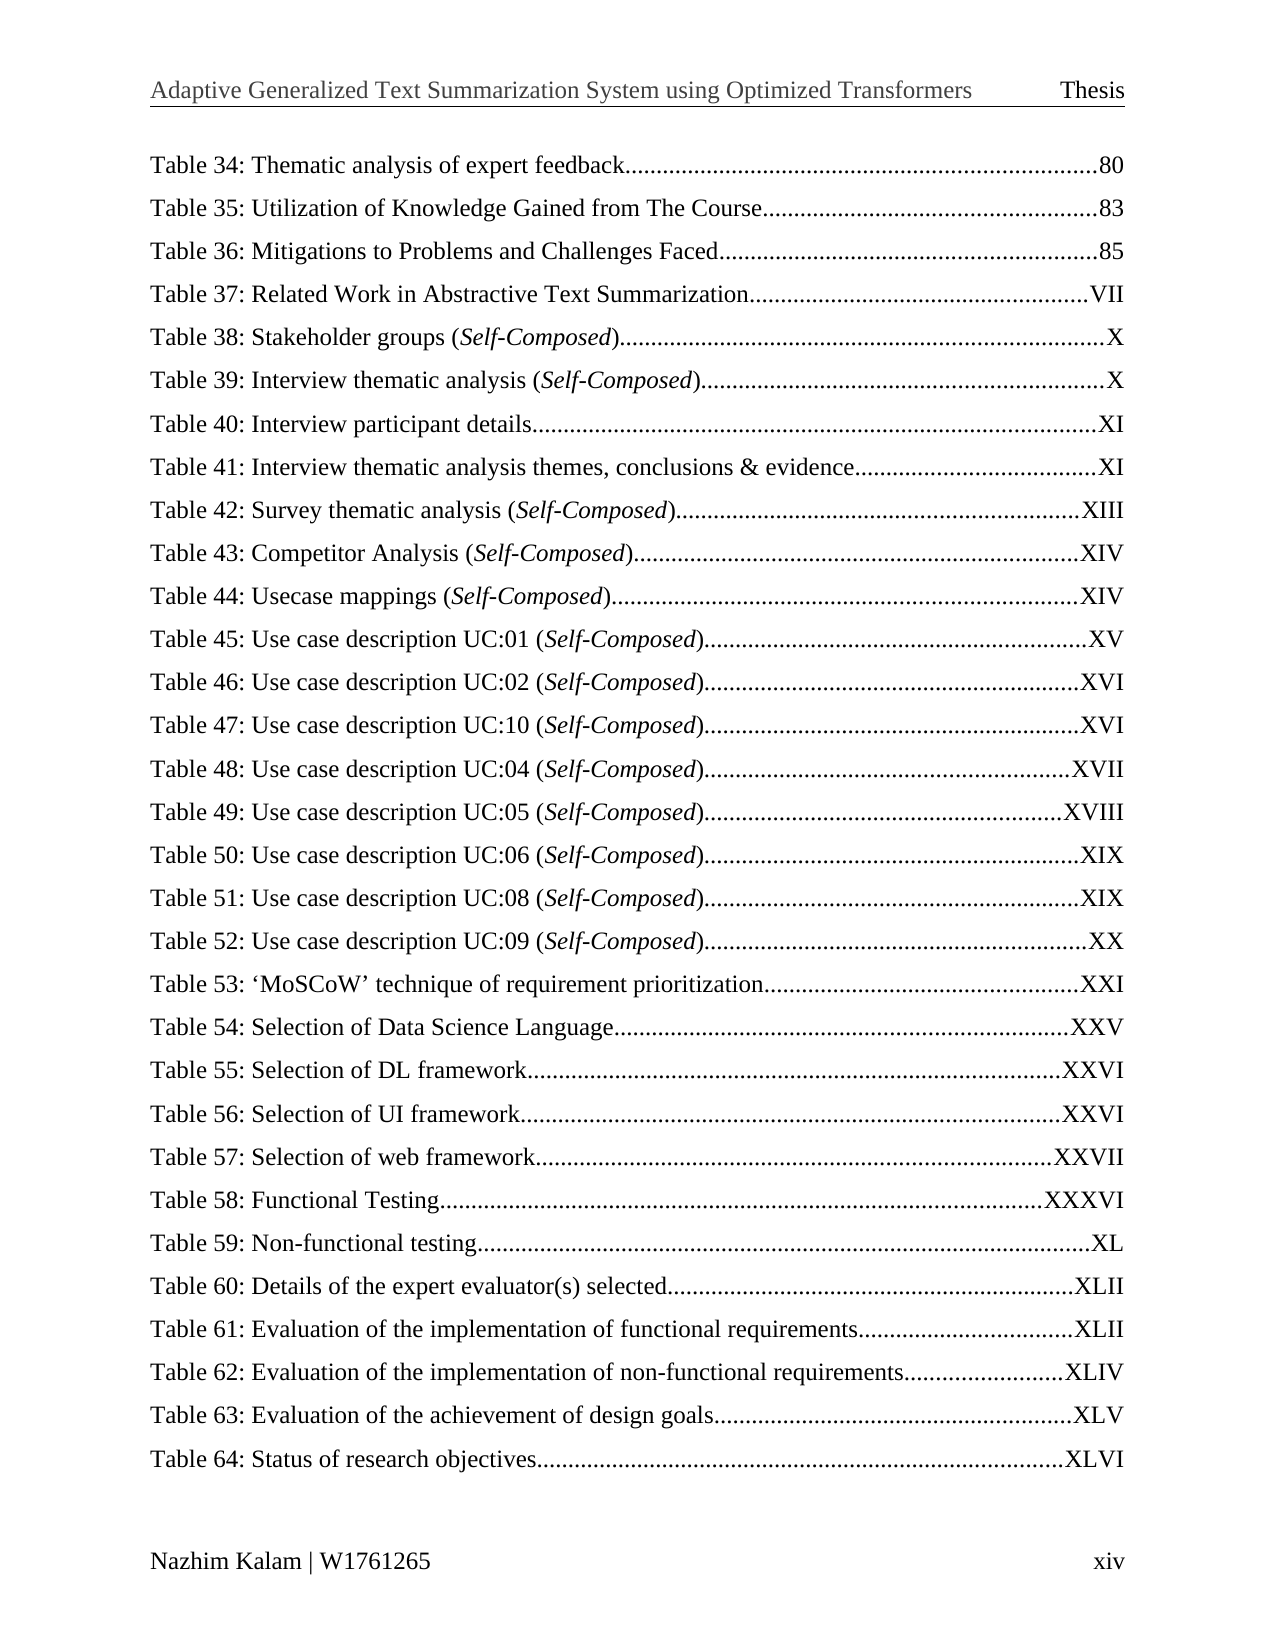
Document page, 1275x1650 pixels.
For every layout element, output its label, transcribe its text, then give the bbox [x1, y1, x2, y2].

text Table 52: Use case description UC:09 (Self-Composed) XX [150, 926, 1125, 955]
text Table 38: Stakeholder groups (Self-Composed) X [150, 322, 1125, 351]
text Table 64: Status of research objectives XLVI [150, 1444, 1125, 1472]
text Table 35: Utilization of Knowledge Gained from The Course 83 [150, 193, 1125, 222]
text Table 50: Use case description UC:06 (Self-Composed) XIX [150, 840, 1125, 869]
text Table 48: Use case description UC:04 (Self-Composed) XVII [150, 754, 1125, 782]
text Table 43: Competitor Analysis (Self-Composed) XIV [150, 538, 1125, 567]
text Table 39: Interview thematic analysis (Self-Composed) X [150, 366, 1125, 394]
text Table 54: Selection of Data Science Language XXV [150, 1012, 1125, 1041]
text Table 41: Interview thematic analysis themes, conclusions & evidence XI [150, 452, 1125, 481]
text Table 55: Selection of DL framework XXVI [150, 1056, 1125, 1084]
text Table 36: Mitigations to Problems and Challenges Faced 85 [150, 236, 1125, 265]
text Table 56: Selection of UI framework XXVI [150, 1099, 1125, 1127]
text Table 62: Evaluation of the implementation of non-functional requirements XLIV [150, 1357, 1125, 1386]
text Table 53: ‘MoSCoW’ technique of requirement prioritization XXI [150, 969, 1125, 998]
text Table 60: Details of the expert evaluator(s) selected. XLII [150, 1271, 1125, 1300]
text Table 46: Use case description UC:02 (Self-Composed) XVI [150, 667, 1125, 696]
text Table 51: Use case description UC:08 (Self-Composed) XIX [150, 883, 1125, 912]
text Table 37: Related Work in Abstractive Text Summarization VII [150, 279, 1125, 308]
text Table 42: Survey thematic analysis (Self-Composed) XIII [150, 495, 1125, 524]
text Table 63: Evaluation of the achievement of design goals XLV [150, 1401, 1125, 1429]
text Table 59: Non-functional testing XL [150, 1228, 1125, 1257]
text Table 47: Use case description UC:10 (Self-Composed) XVI [150, 711, 1125, 739]
text Table 45: Use case description UC:01 (Self-Composed) XV [150, 624, 1125, 653]
text Table 61: Evaluation of the implementation of functional requirements XLII [150, 1314, 1125, 1343]
text Table 58: Functional Testing XXXVI [150, 1185, 1125, 1214]
text Table 44: Usecase mappings (Self-Composed) XIV [150, 581, 1125, 610]
text Table 57: Selection of web framework XXVII [150, 1142, 1125, 1171]
text Table 49: Use case description UC:05 (Self-Composed) XVIII [150, 797, 1125, 826]
text Table 34: Thematic analysis of expert feedback 80 [150, 150, 1125, 179]
text Table 40: Interview participant details XI [150, 409, 1125, 437]
